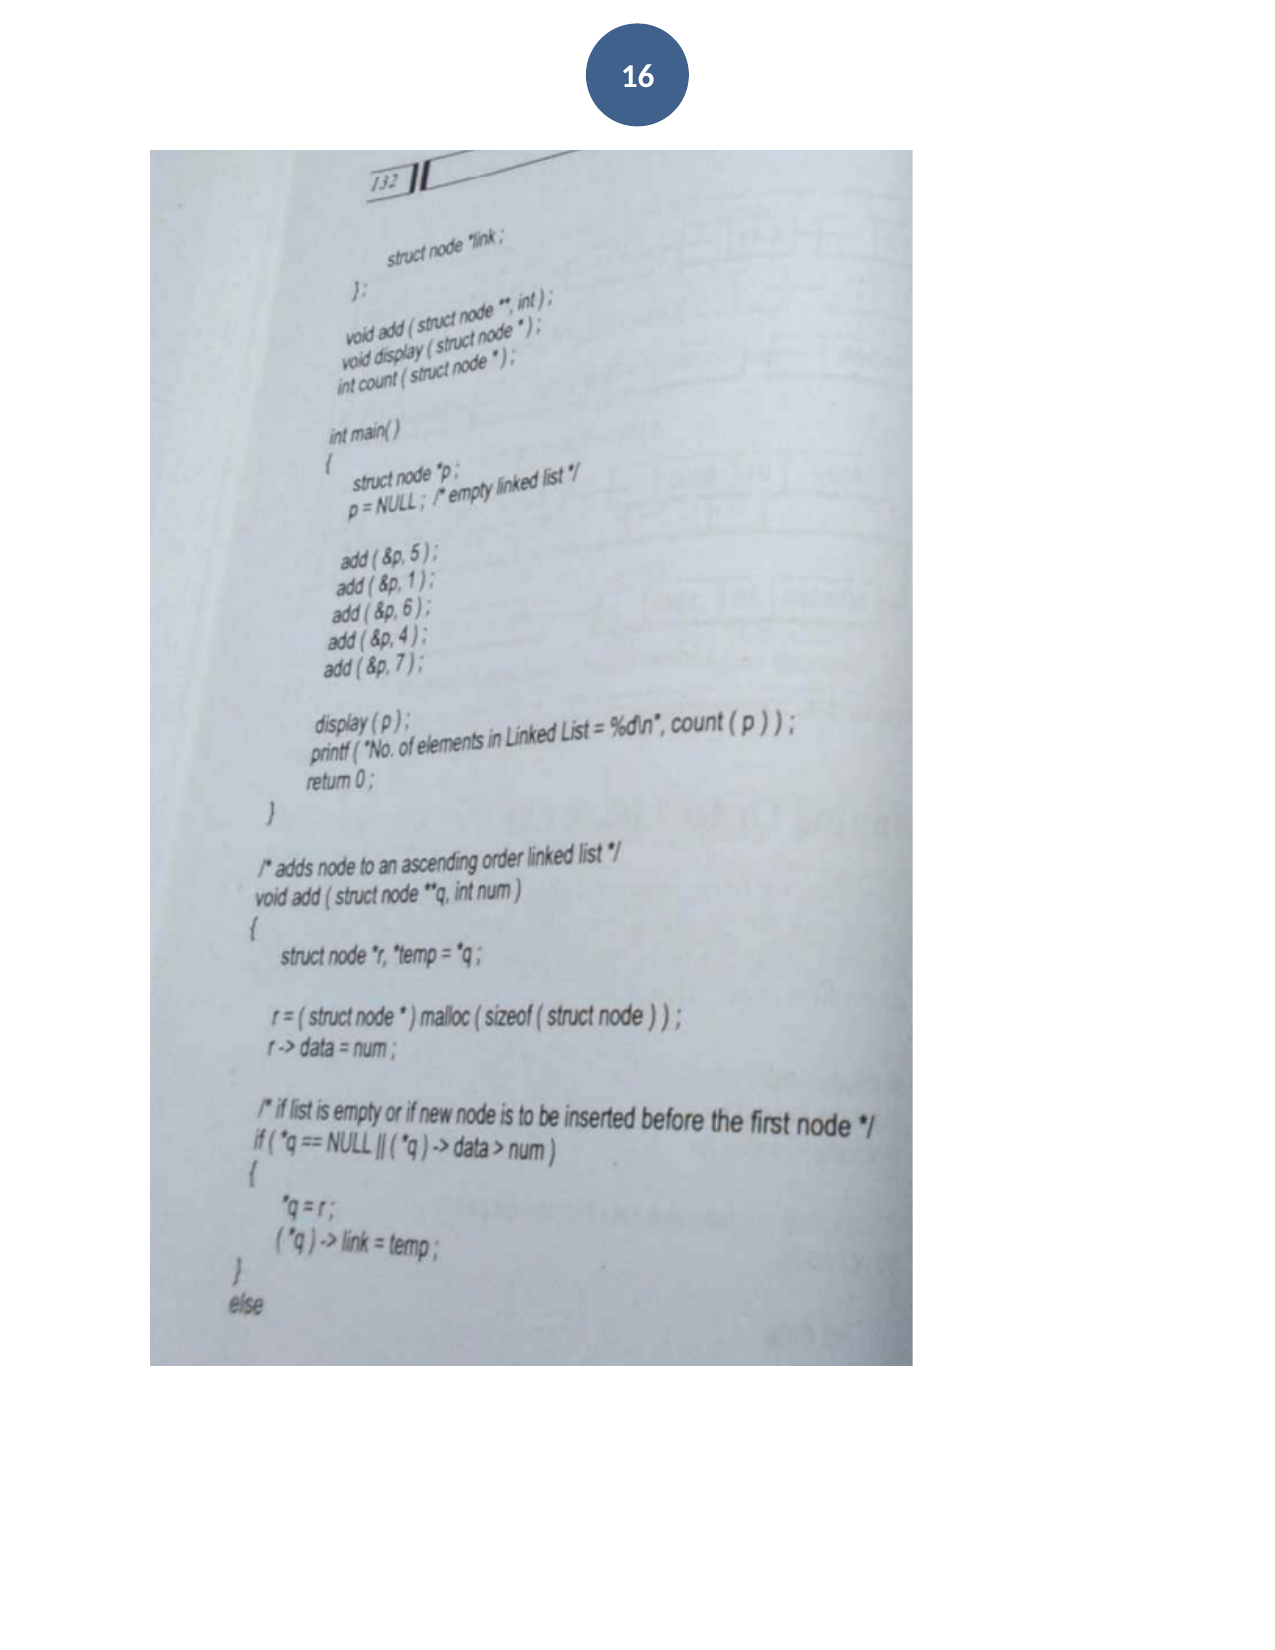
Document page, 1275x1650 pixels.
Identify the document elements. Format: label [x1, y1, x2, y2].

picture [150, 150, 913, 1366]
